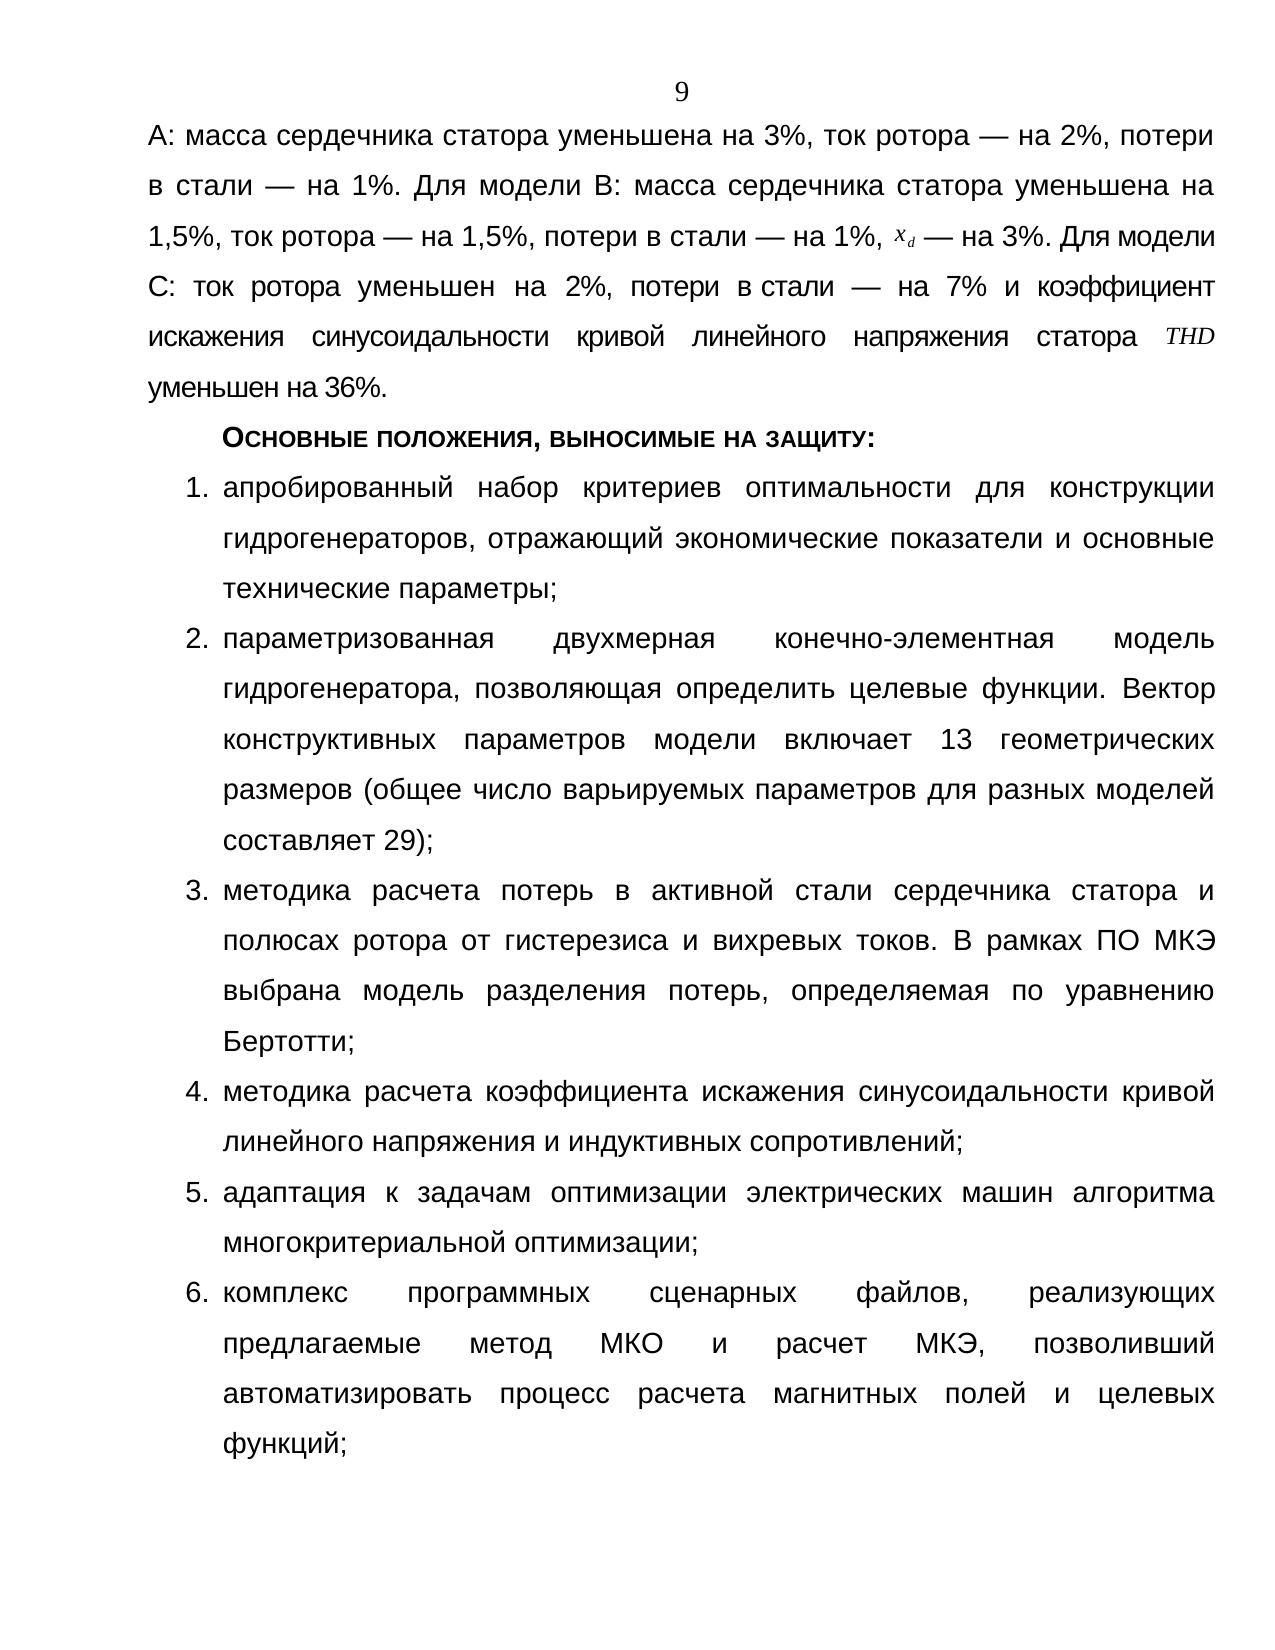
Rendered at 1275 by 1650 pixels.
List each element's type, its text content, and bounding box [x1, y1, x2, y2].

list адаптация к задачам оптимизации электрических машин алгоритма многокритериальной оптимизации; [185, 1175, 1216, 1258]
list апробированный набор критериев оптимальности для конструкции гидрогенераторов, отражающий экономические показатели и основные технические параметры; [185, 470, 1216, 604]
list комплекс программных сценарных файлов, реализующих предлагаемые метод МКО и расчет МКЭ, позволивший автоматизировать процесс расчета магнитных полей и целевых функций; [185, 1275, 1216, 1460]
list методика расчета потерь в активной стали сердечника статора и полюсах ротора от гистерезиса и вихревых токов. В рамках ПО МКЭ выбрана модель разделения потерь, определяемая по уравнению Бертотти; [185, 873, 1216, 1057]
list параметризованная двухмерная конечно-элементная модель гидрогенератора, позволяющая определить целевые функции. Вектор конструктивных параметров модели включает 13 геометрических размеров (общее число варьируемых параметров для разных моделей составляет 29); [185, 621, 1216, 856]
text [148, 118, 1216, 403]
list методика расчета коэффициента искажения синусоидальности кривой линейного напряжения и индуктивных сопротивлений; [185, 1074, 1216, 1158]
text Основные положения, выносимые на защиту: [148, 420, 1205, 453]
